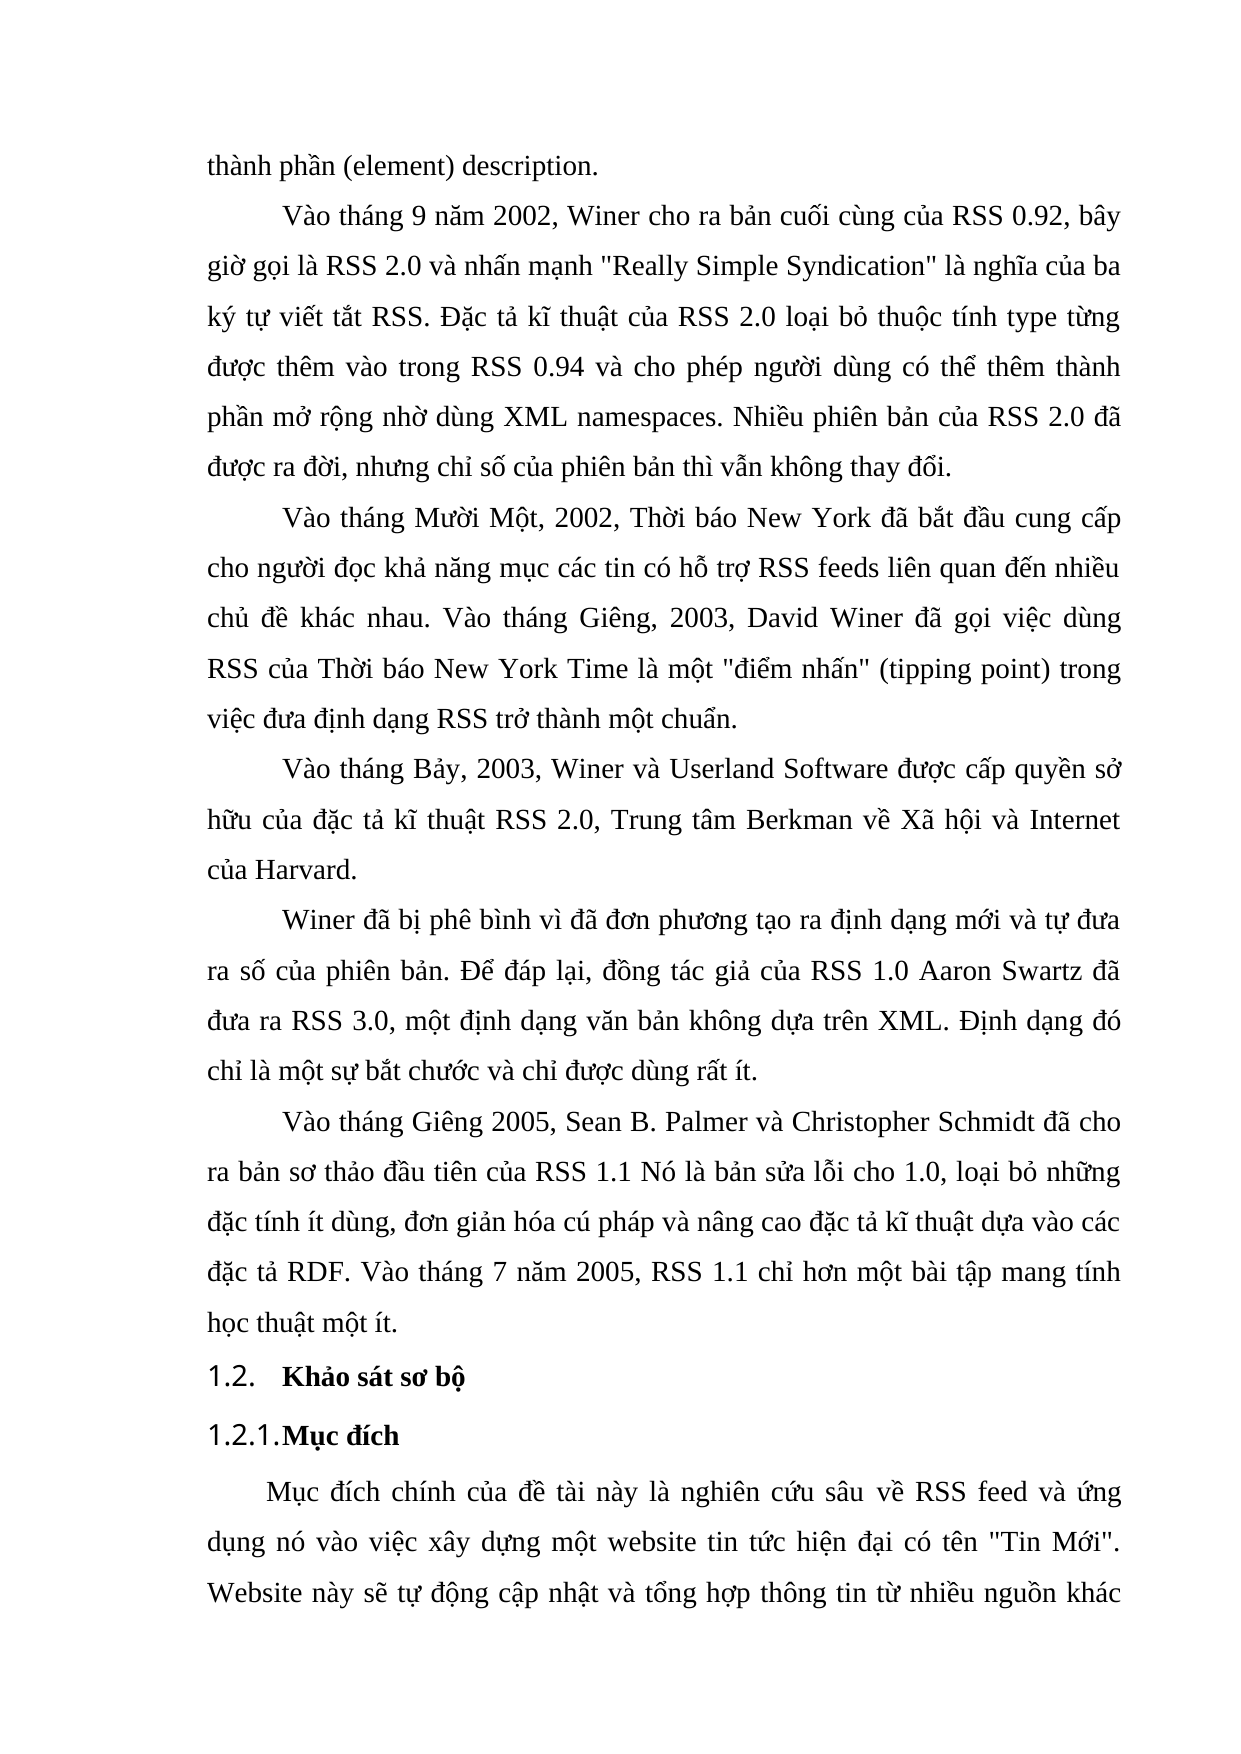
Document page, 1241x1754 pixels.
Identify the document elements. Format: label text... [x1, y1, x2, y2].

text Vào tháng Giêng 2005, Sean B. Palmer và Christopher Schmidt đã cho ra bản sơ thảo đầu tiên của RSS 1.1 Nó là bản sửa lỗi cho 1.0, loại bỏ những đặc tính ít dùng, đơn giản hóa cú pháp và nâng cao đặc tả kĩ thuật dựa vào các đặc tả RDF. Vào tháng 7 năm 2005, RSS 1.1 chỉ hơn một bài tập mang tính học thuật một ít. [207, 1104, 1122, 1338]
text Vào tháng 9 năm 2002, Winer cho ra bản cuối cùng của RSS 0.92, bây giờ gọi là RSS 2.0 và nhấn mạnh "Really Simple Syndication" là nghĩa của ba ký tự viết tắt RSS. Đặc tả kĩ thuật của RSS 2.0 loại bỏ thuộc tính type từng được thêm vào trong RSS 0.94 và cho phép người dùng có thể thêm thành phần mở rộng nhờ dùng XML namespaces. Nhiều phiên bản của RSS 2.0 đã được ra đời, nhưng chỉ số của phiên bản thì vẫn không thay đổi. [207, 198, 1122, 483]
text Winer đã bị phê bình vì đã đơn phương tạo ra định dạng mới và tự đưa ra số của phiên bản. Để đáp lại, đồng tác giả của RSS 1.0 Aaron Swartz đã đưa ra RSS 3.0, một định dạng văn bản không dựa trên XML. Định dạng đó chỉ là một sự bắt chước và chỉ được dùng rất ít. [207, 902, 1122, 1087]
text Vào tháng Bảy, 2003, Winer và Userland Software được cấp quyền sở hữu của đặc tả kĩ thuật RSS 2.0, Trung tâm Berkman về Xã hội và Internet của Harvard. [207, 751, 1122, 886]
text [207, 148, 1122, 181]
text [207, 1474, 1122, 1608]
subtitle Mục đích [207, 1415, 1122, 1454]
text Vào tháng Mười Một, 2002, Thời báo New York đã bắt đầu cung cấp cho người đọc khả năng mục các tin có hỗ trợ RSS feeds liên quan đến nhiều chủ đề khác nhau. Vào tháng Giêng, 2003, David Winer đã gọi việc dùng RSS của Thời báo New York Time là một "điểm nhấn" (tipping point) trong việc đưa định dạng RSS trở thành một chuẩn. [207, 500, 1122, 735]
subtitle Khảo sát sơ bộ [207, 1355, 1122, 1395]
